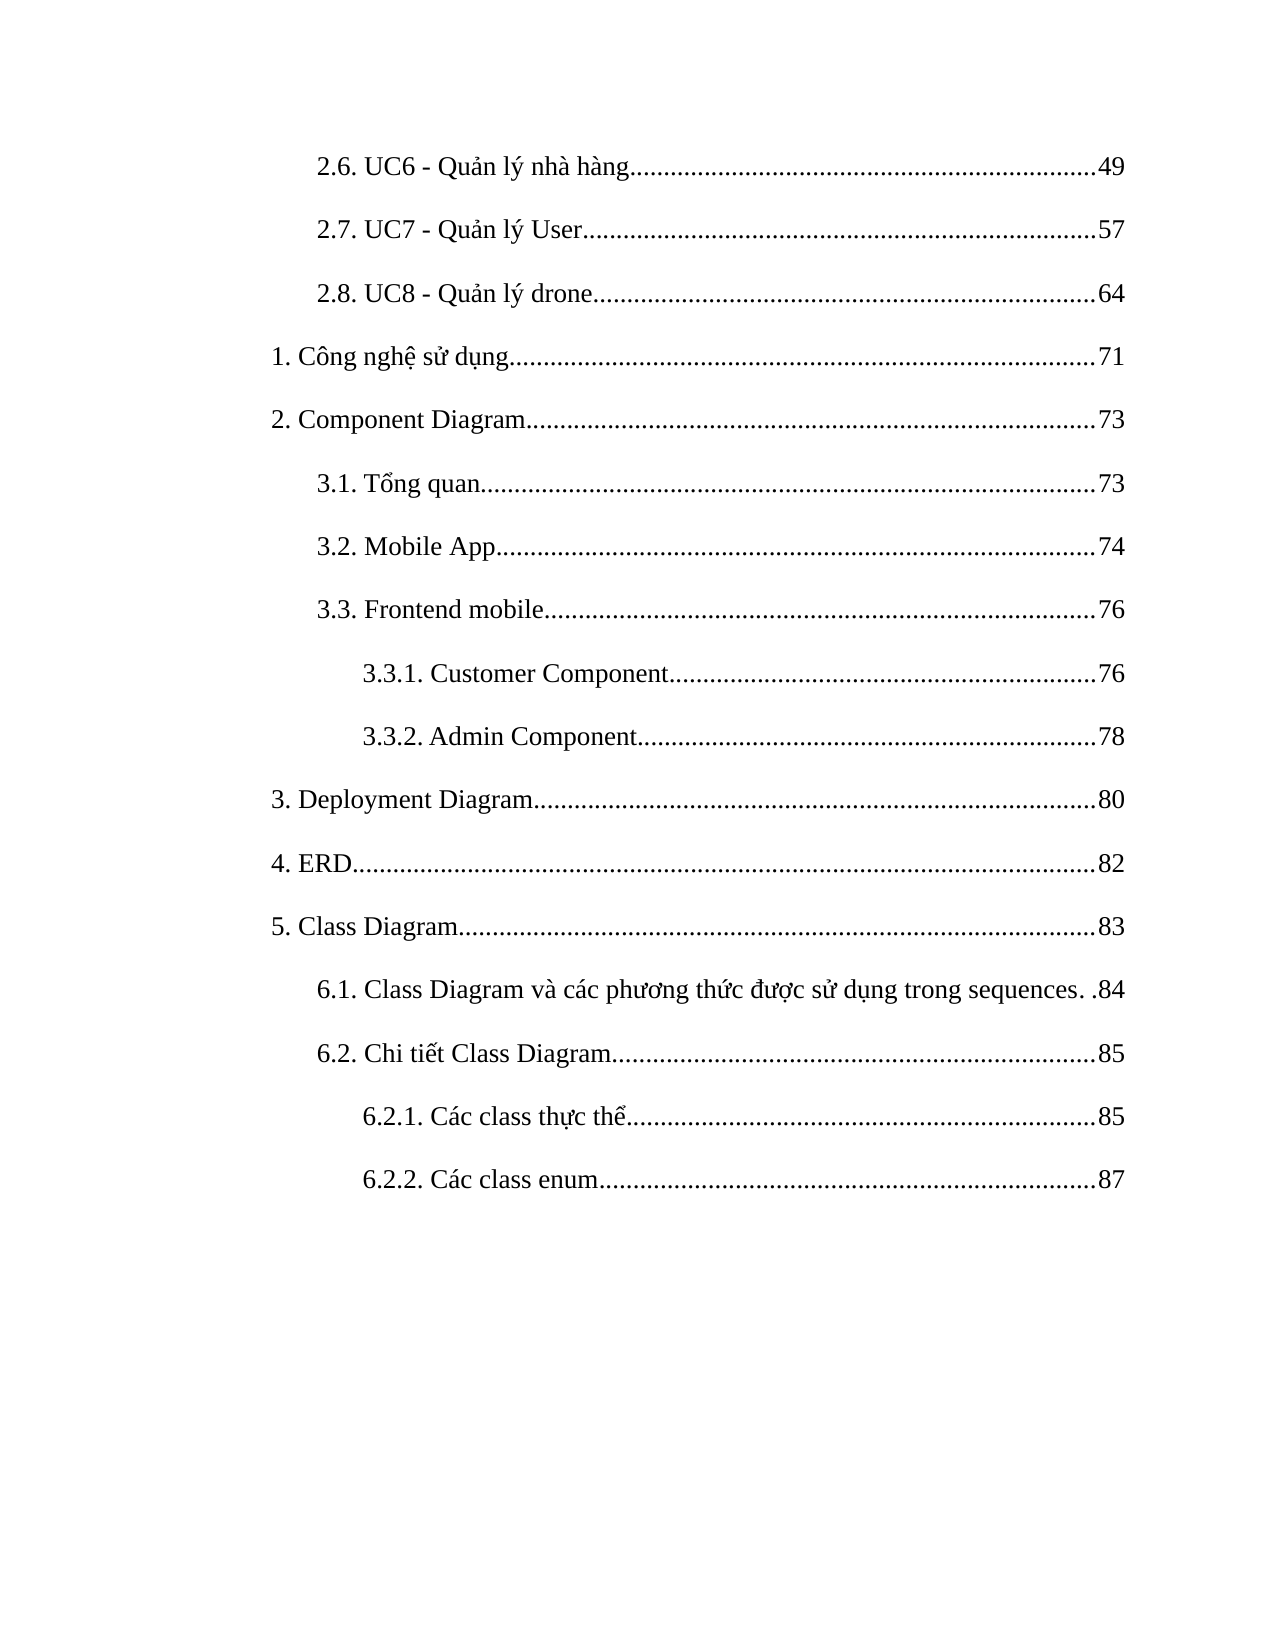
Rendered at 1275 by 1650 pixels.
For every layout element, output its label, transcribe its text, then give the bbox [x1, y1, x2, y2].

text 3.3.1. Customer Component 76 [287, 657, 1125, 688]
text 3.3.2. Admin Component 78 [287, 720, 1125, 751]
text 4. ERD 82 [196, 847, 1125, 878]
text 2.7. UC7 - Quản lý User 57 [242, 213, 1125, 244]
text 3.1. Tổng quan 73 [242, 467, 1125, 498]
text 2.8. UC8 - Quản lý drone 64 [242, 277, 1125, 308]
text 6.2.2. Các class enum 87 [287, 1163, 1125, 1194]
text 1. Công nghệ sử dụng 71 [196, 340, 1125, 371]
text 5. Class Diagram 83 [196, 910, 1125, 941]
text 3.3. Frontend mobile 76 [242, 593, 1125, 624]
text 2.6. UC6 - Quản lý nhà hàng 49 [242, 150, 1125, 181]
text 3.2. Mobile App 74 [242, 530, 1125, 561]
text 6.2. Chi tiết Class Diagram 85 [242, 1037, 1125, 1068]
text 6.2.1. Các class thực thể 85 [287, 1100, 1125, 1131]
text 6.1. Class Diagram và các phương thức được sử dụng trong sequences 84 [242, 973, 1125, 1004]
text 3. Deployment Diagram 80 [196, 783, 1125, 814]
text 2. Component Diagram 73 [196, 403, 1125, 434]
